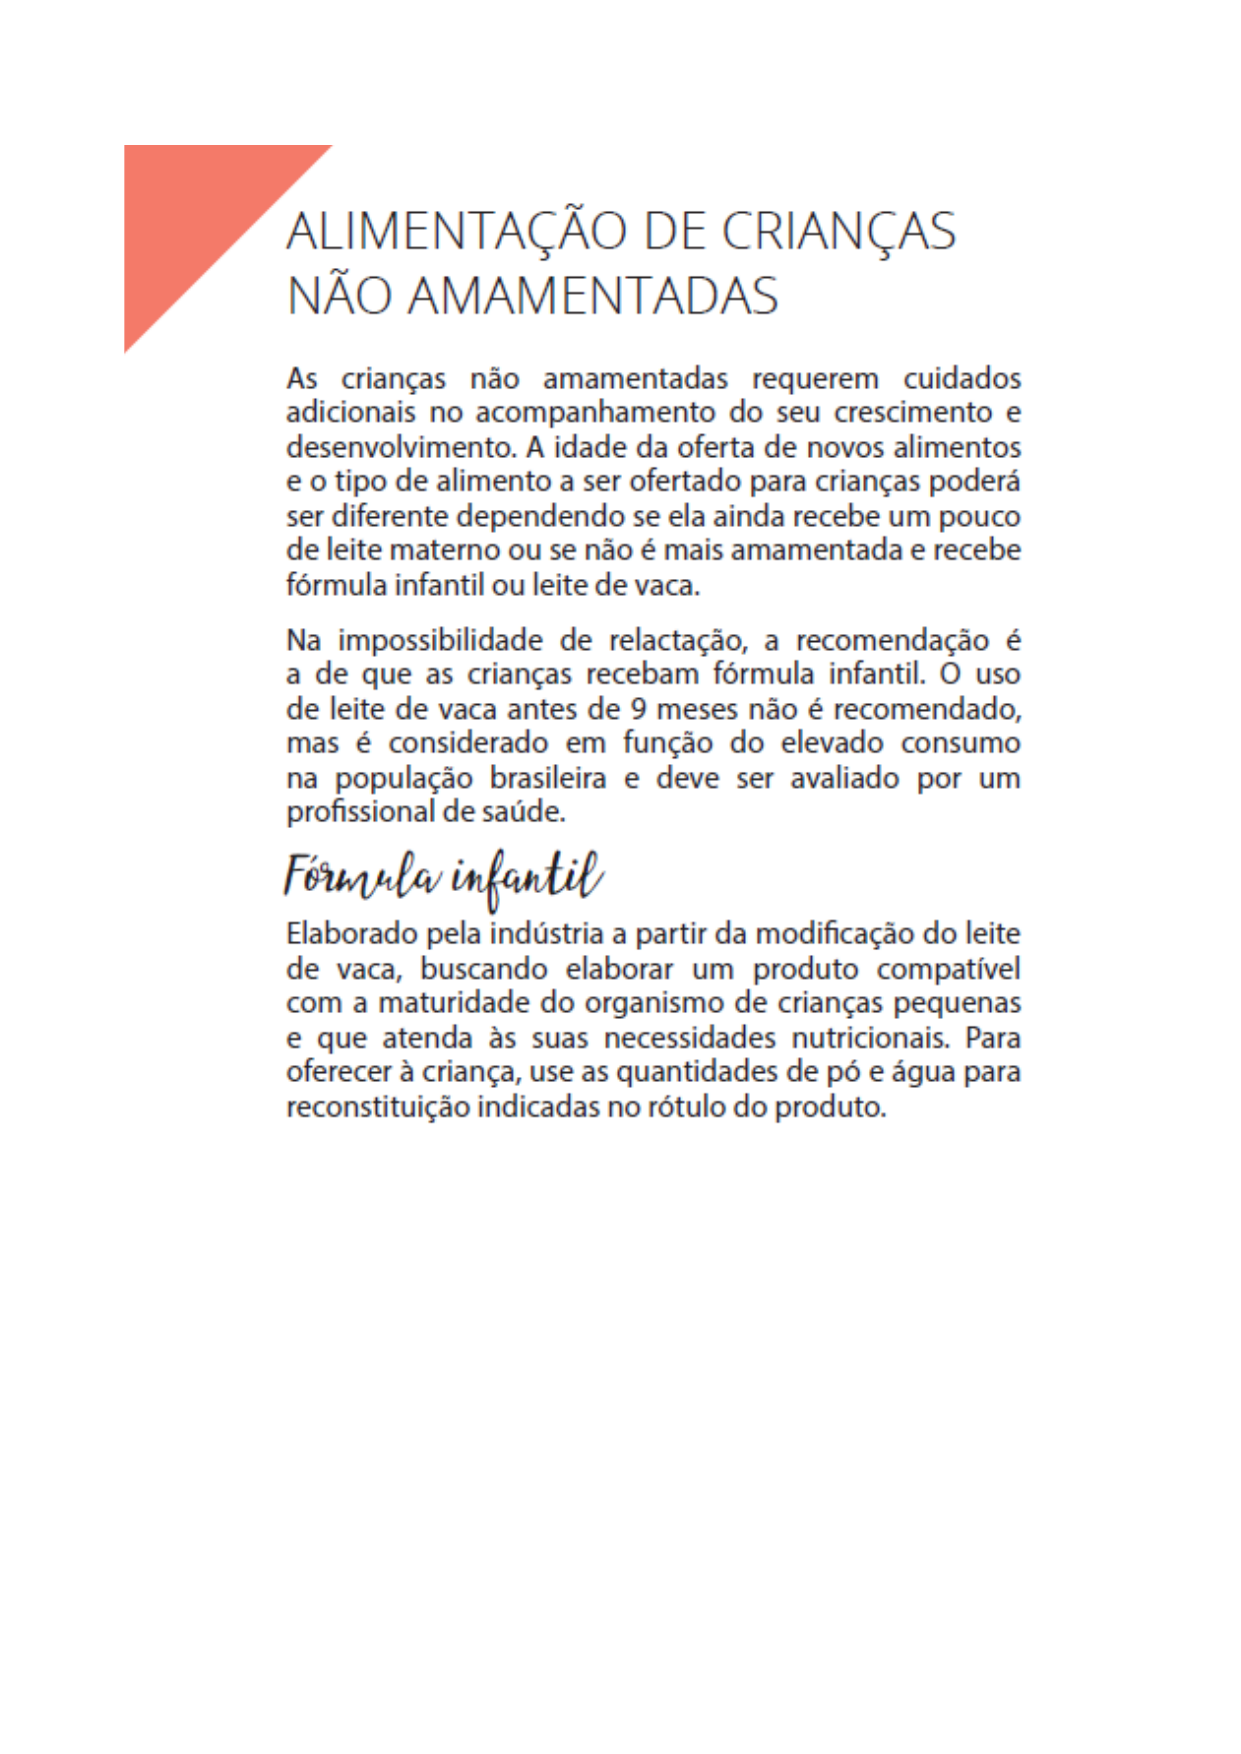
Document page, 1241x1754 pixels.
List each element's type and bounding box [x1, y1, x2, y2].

picture [124, 145, 1116, 1139]
